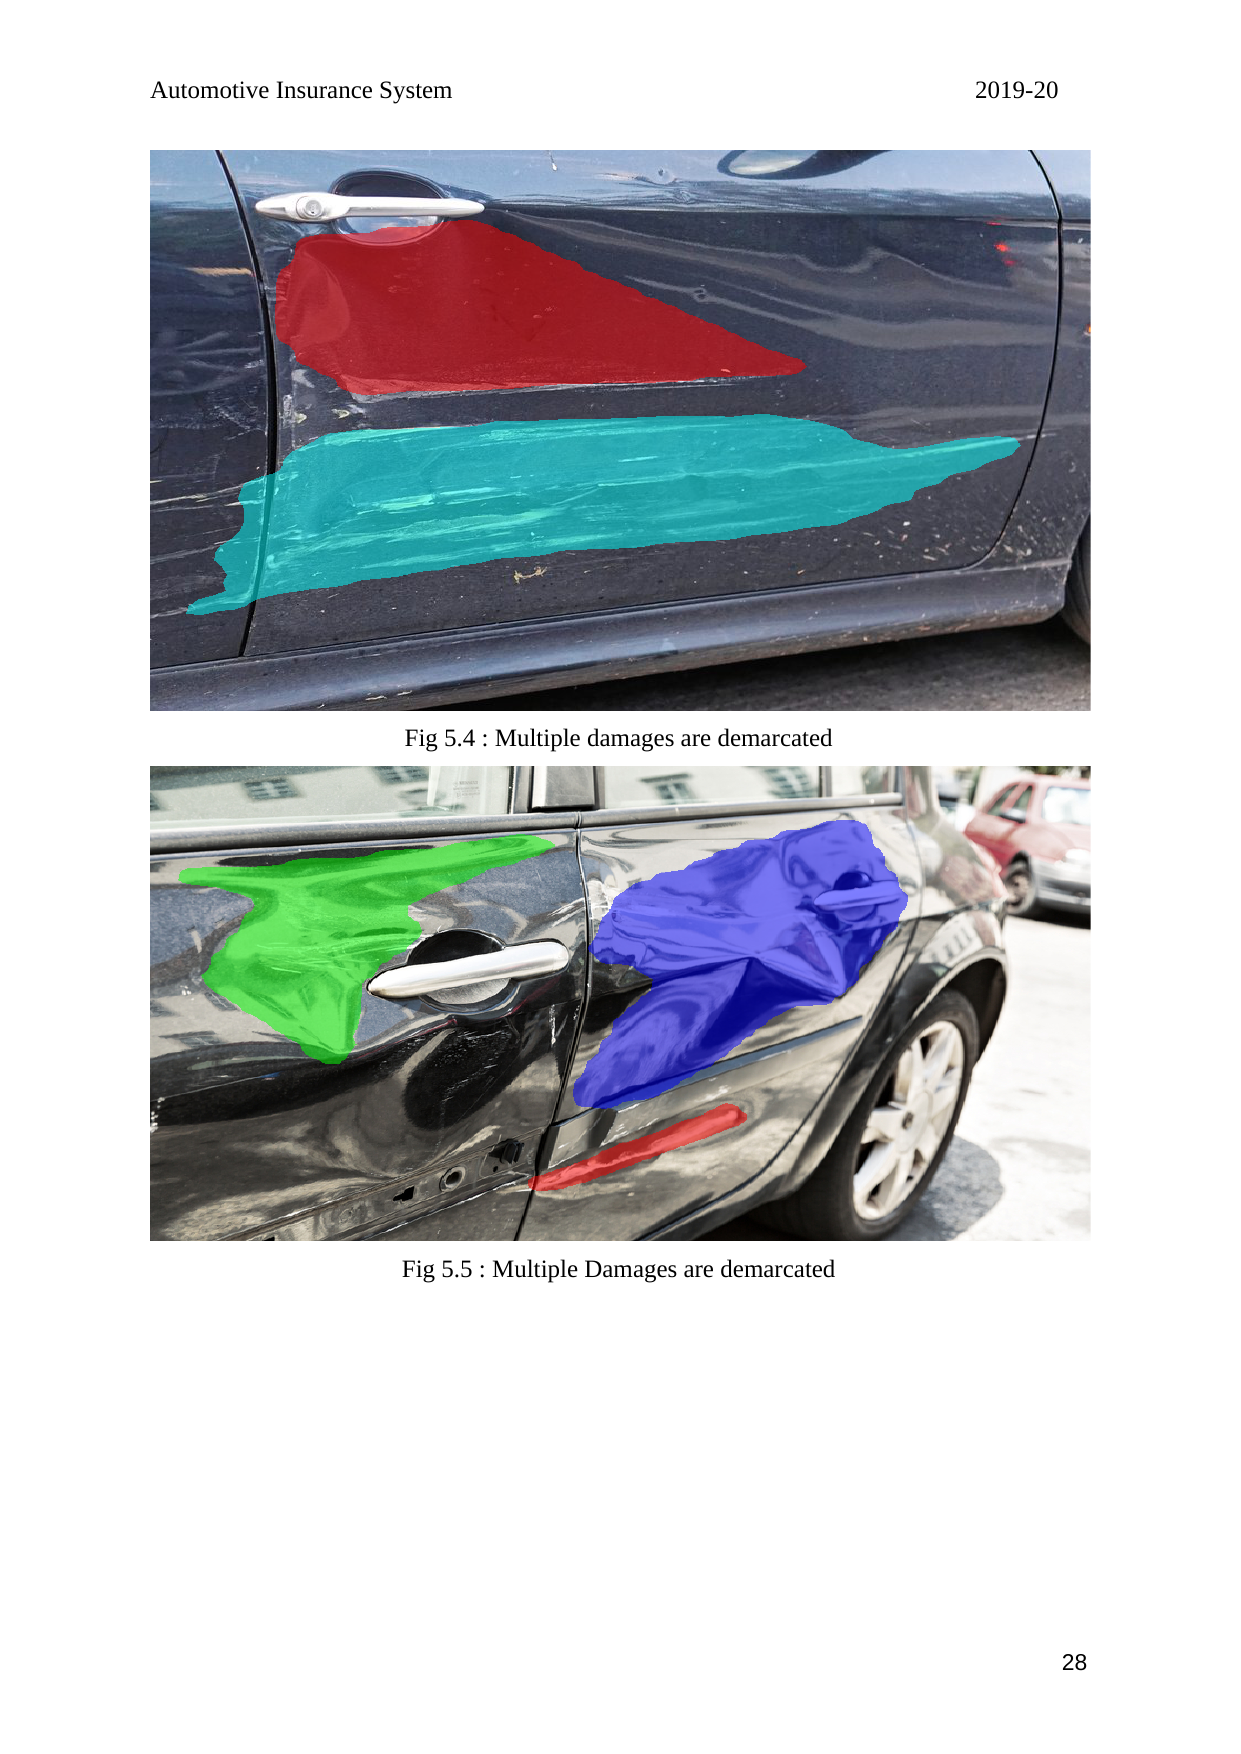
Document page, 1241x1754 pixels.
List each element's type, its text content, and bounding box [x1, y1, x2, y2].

picture [150, 766, 1091, 1241]
picture [150, 150, 1091, 711]
text Fig 5.5 : Multiple Damages are demarcated [150, 1254, 1087, 1282]
text Fig 5.4 : Multiple damages are demarcated [150, 723, 1087, 752]
